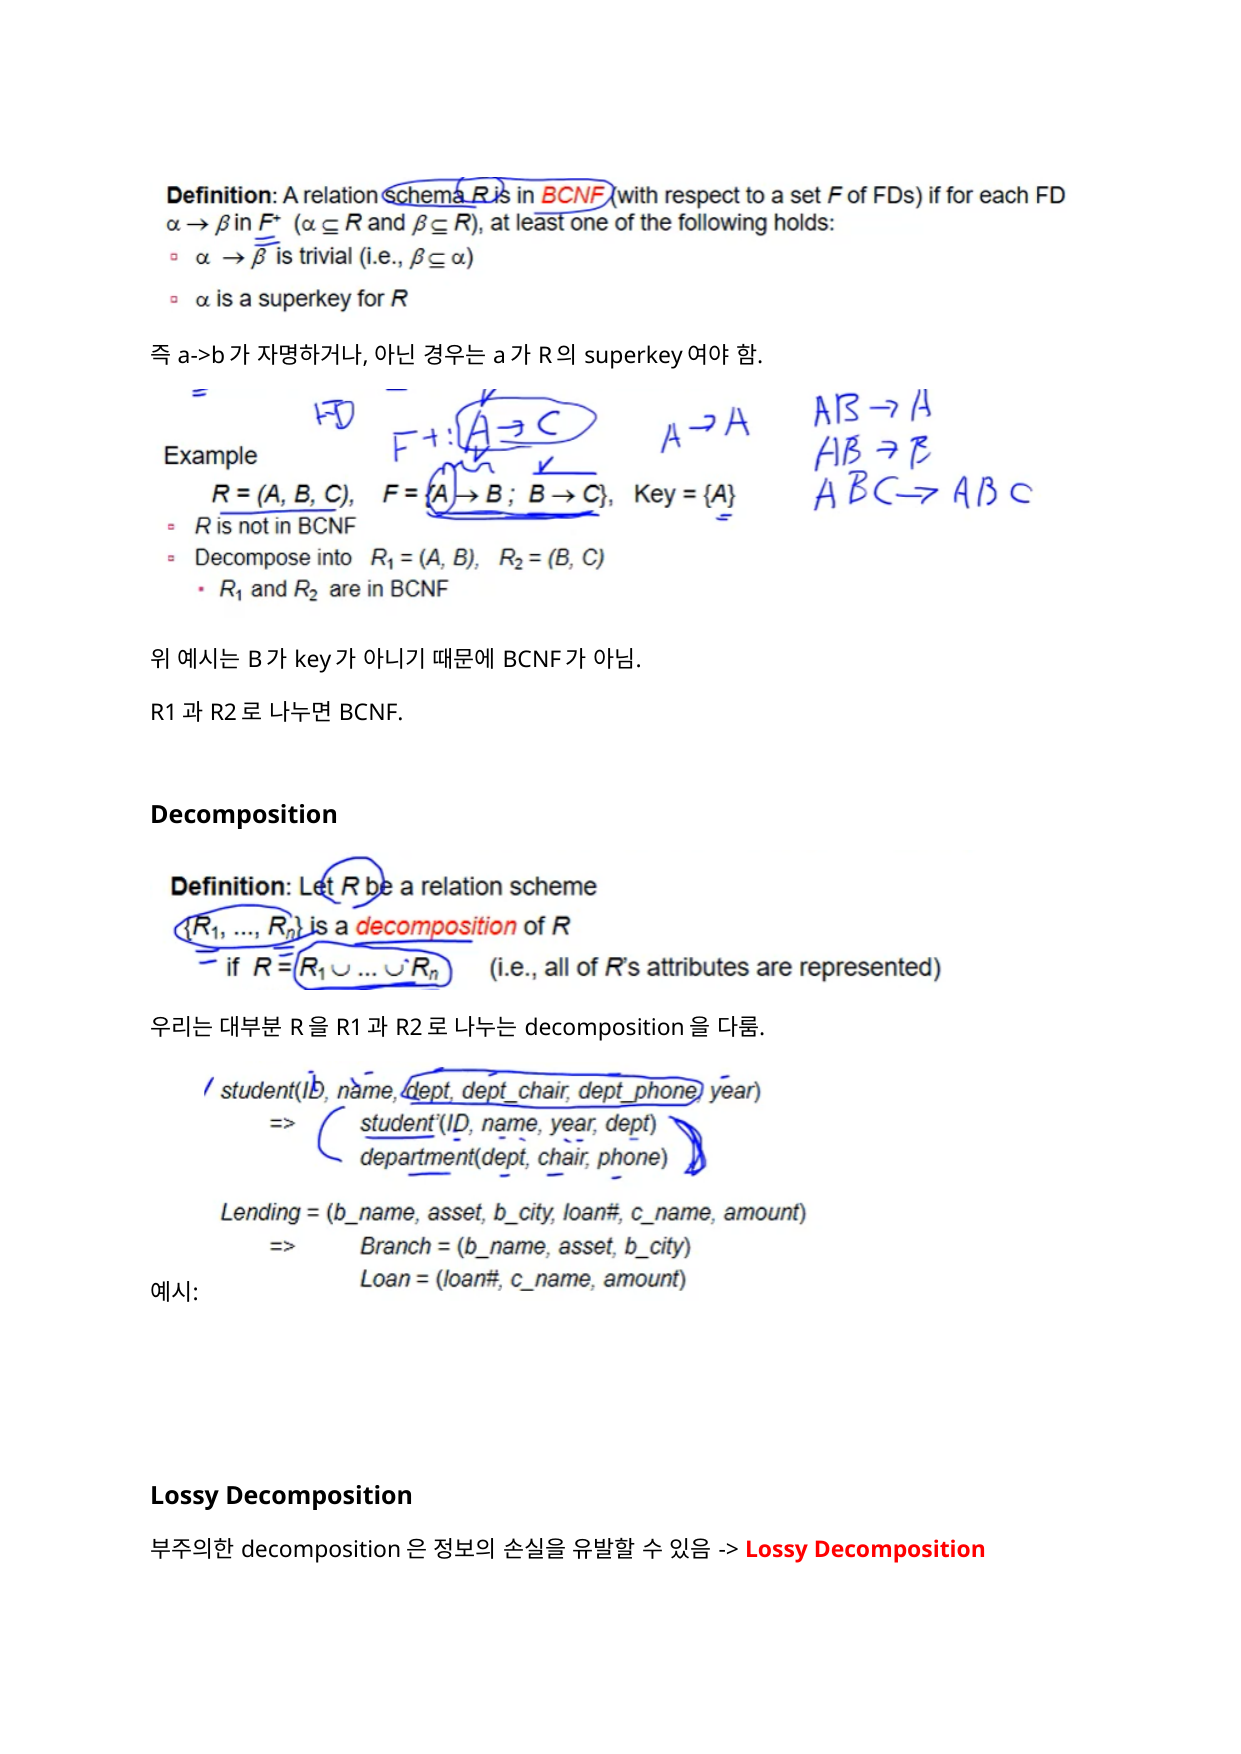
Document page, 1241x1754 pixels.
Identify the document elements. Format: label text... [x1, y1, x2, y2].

picture [150, 177, 1091, 318]
text 부주의한 decomposition은 정보의 손실을 유발할 수 있음 -> Lossy Decomposition [150, 1531, 1090, 1564]
text 위 예시는 B가 key가 아니기 때문에 BCNF가 아님. [150, 641, 1090, 674]
text Decomposition [150, 797, 1090, 831]
text R1과 R2로 나누면 BCNF. [150, 693, 1090, 727]
text Lossy Decomposition [150, 1477, 1090, 1512]
picture [150, 389, 1091, 622]
text 즉 a->b가 자명하거나, 아닌 경우는 a가 R의 superkey여야 함. [150, 337, 1090, 370]
picture [150, 850, 1008, 990]
picture [204, 1061, 849, 1301]
text 우리는 대부분 R을 R1과 R2로 나누는 decomposition을 다룸. [150, 1009, 1090, 1042]
